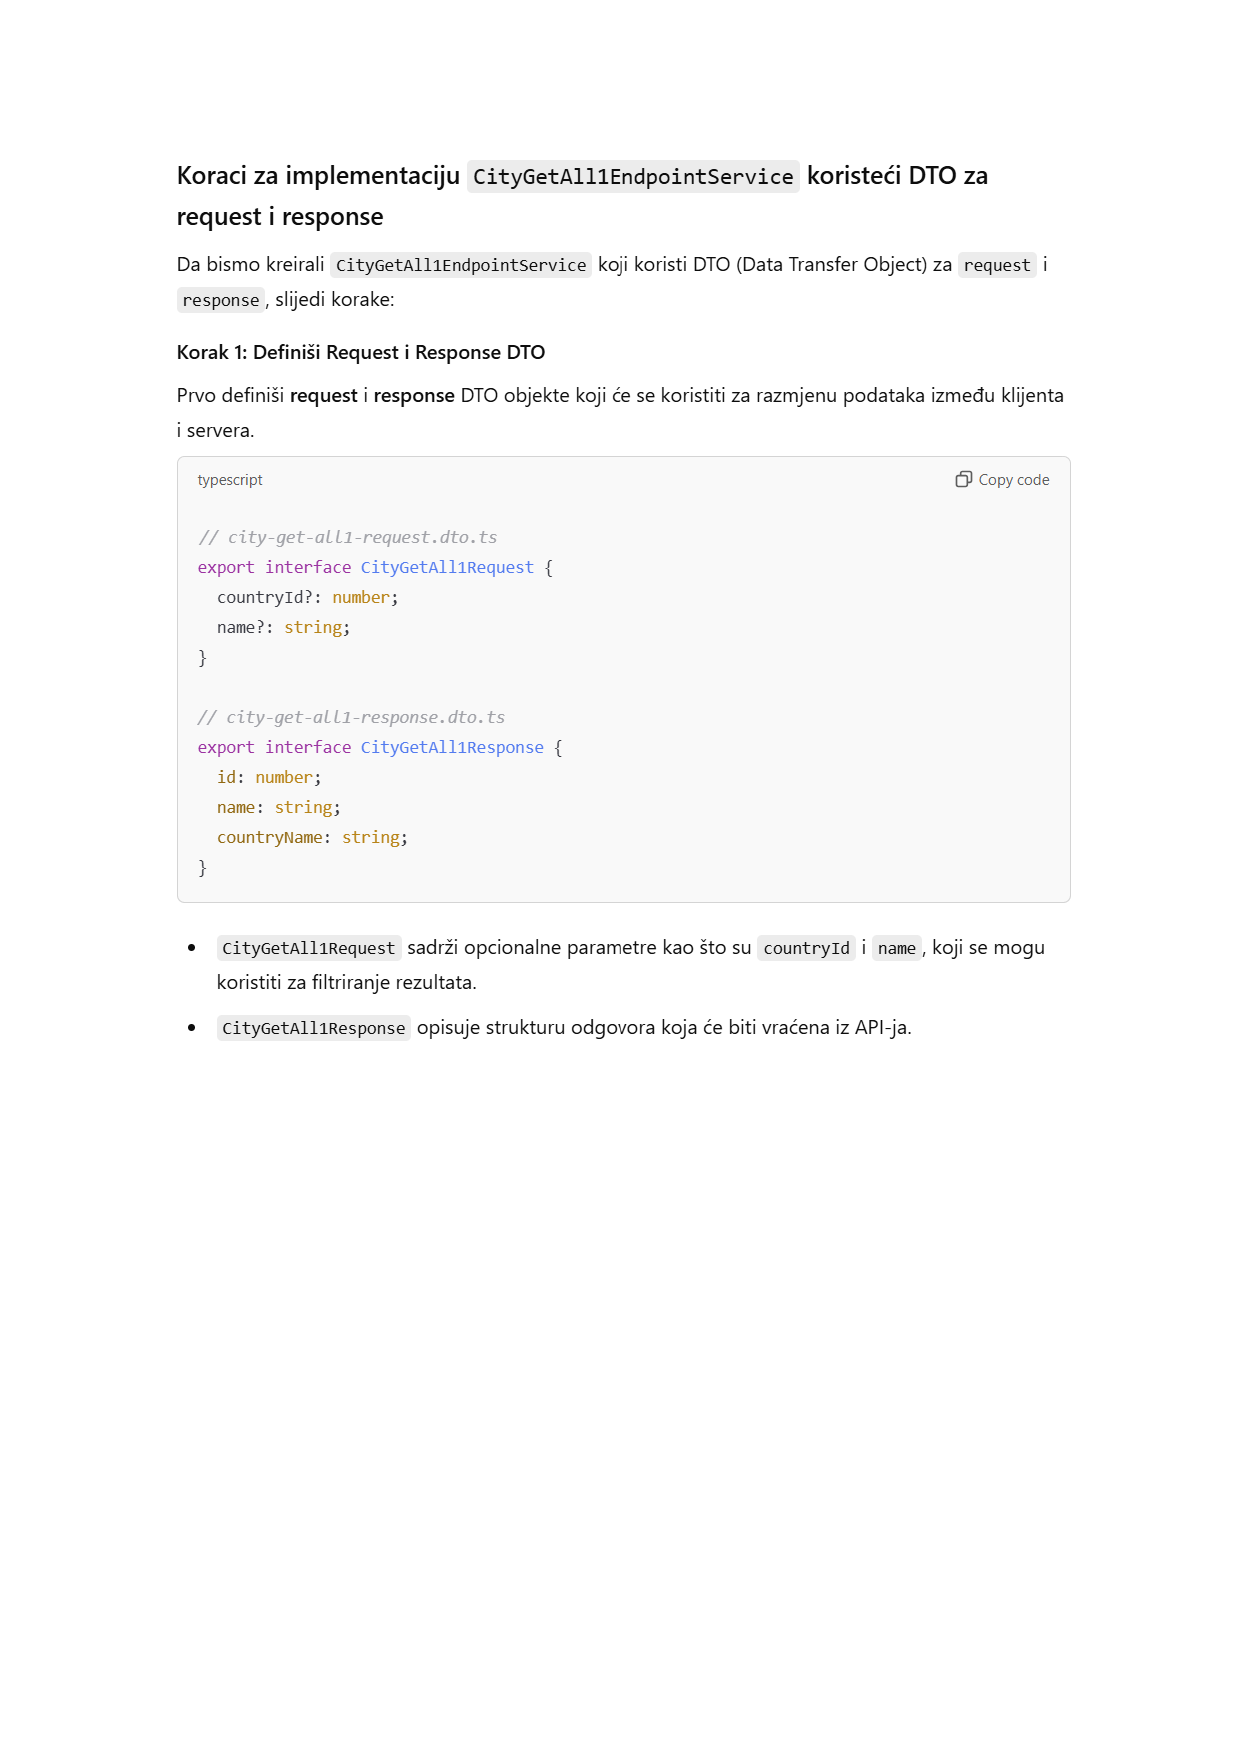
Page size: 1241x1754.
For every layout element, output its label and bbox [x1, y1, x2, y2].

picture [150, 150, 1091, 1045]
